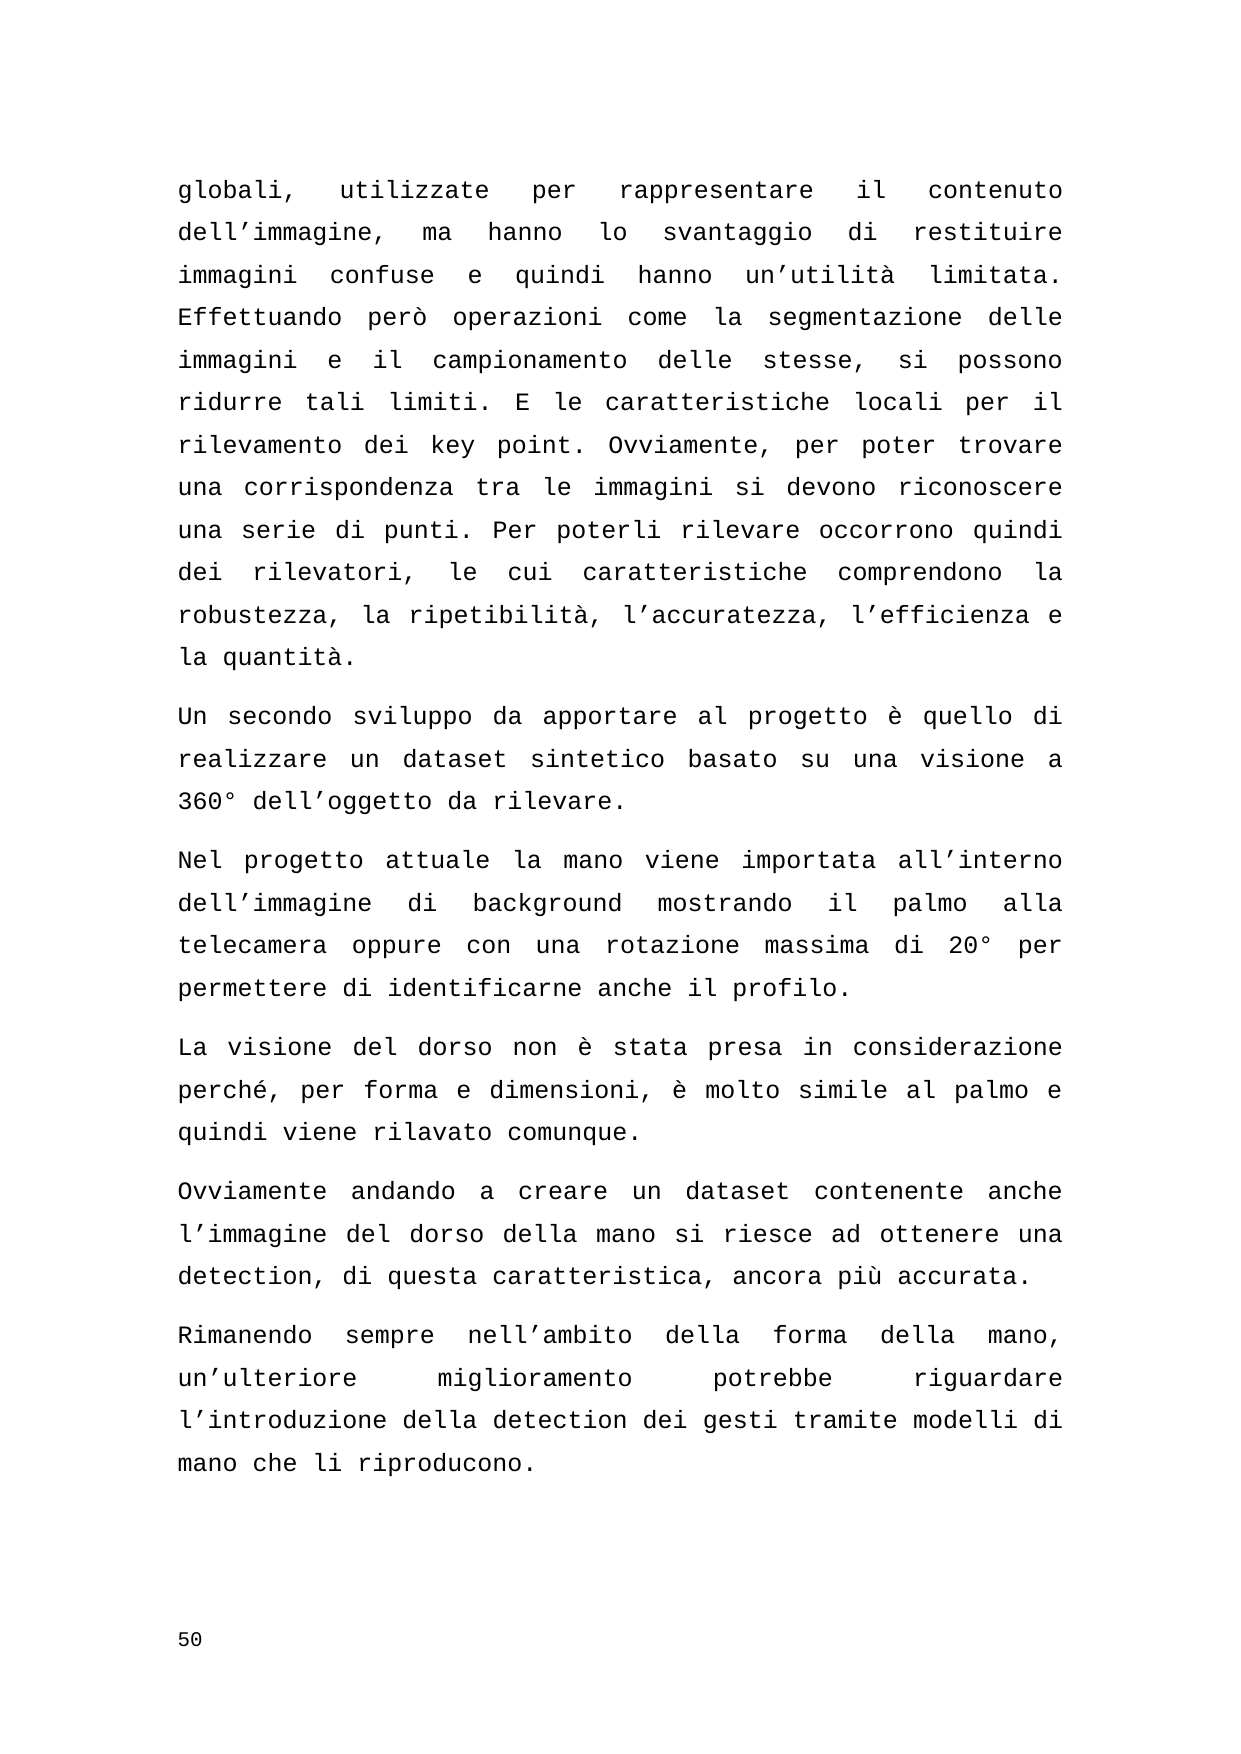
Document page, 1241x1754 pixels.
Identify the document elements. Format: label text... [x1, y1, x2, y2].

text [177, 177, 1063, 673]
text Rimanendo sempre nell’ambito della forma della mano, un’ulteriore miglioramento potrebbe riguardare l’introduzione della detection dei gesti tramite modelli di mano che li riproducono. [177, 1323, 1063, 1479]
text Nel progetto attuale la mano viene importata all’interno dell’immagine di background mostrando il palmo alla telecamera oppure con una rotazione massima di 20° per permettere di identificarne anche il profilo. [177, 848, 1063, 1004]
text Ovviamente andando a creare un dataset contenente anche l’immagine del dorso della mano si riesce ad ottenere una detection, di questa caratteristica, ancora più accurata. [177, 1179, 1063, 1292]
text La visione del dorso non è stata presa in considerazione perché, per forma e dimensioni, è molto simile al palmo e quindi viene rilavato comunque. [177, 1035, 1063, 1148]
text Un secondo sviluppo da apportare al progetto è quello di realizzare un dataset sintetico basato su una visione a 360° dell’oggetto da rilevare. [177, 704, 1063, 817]
